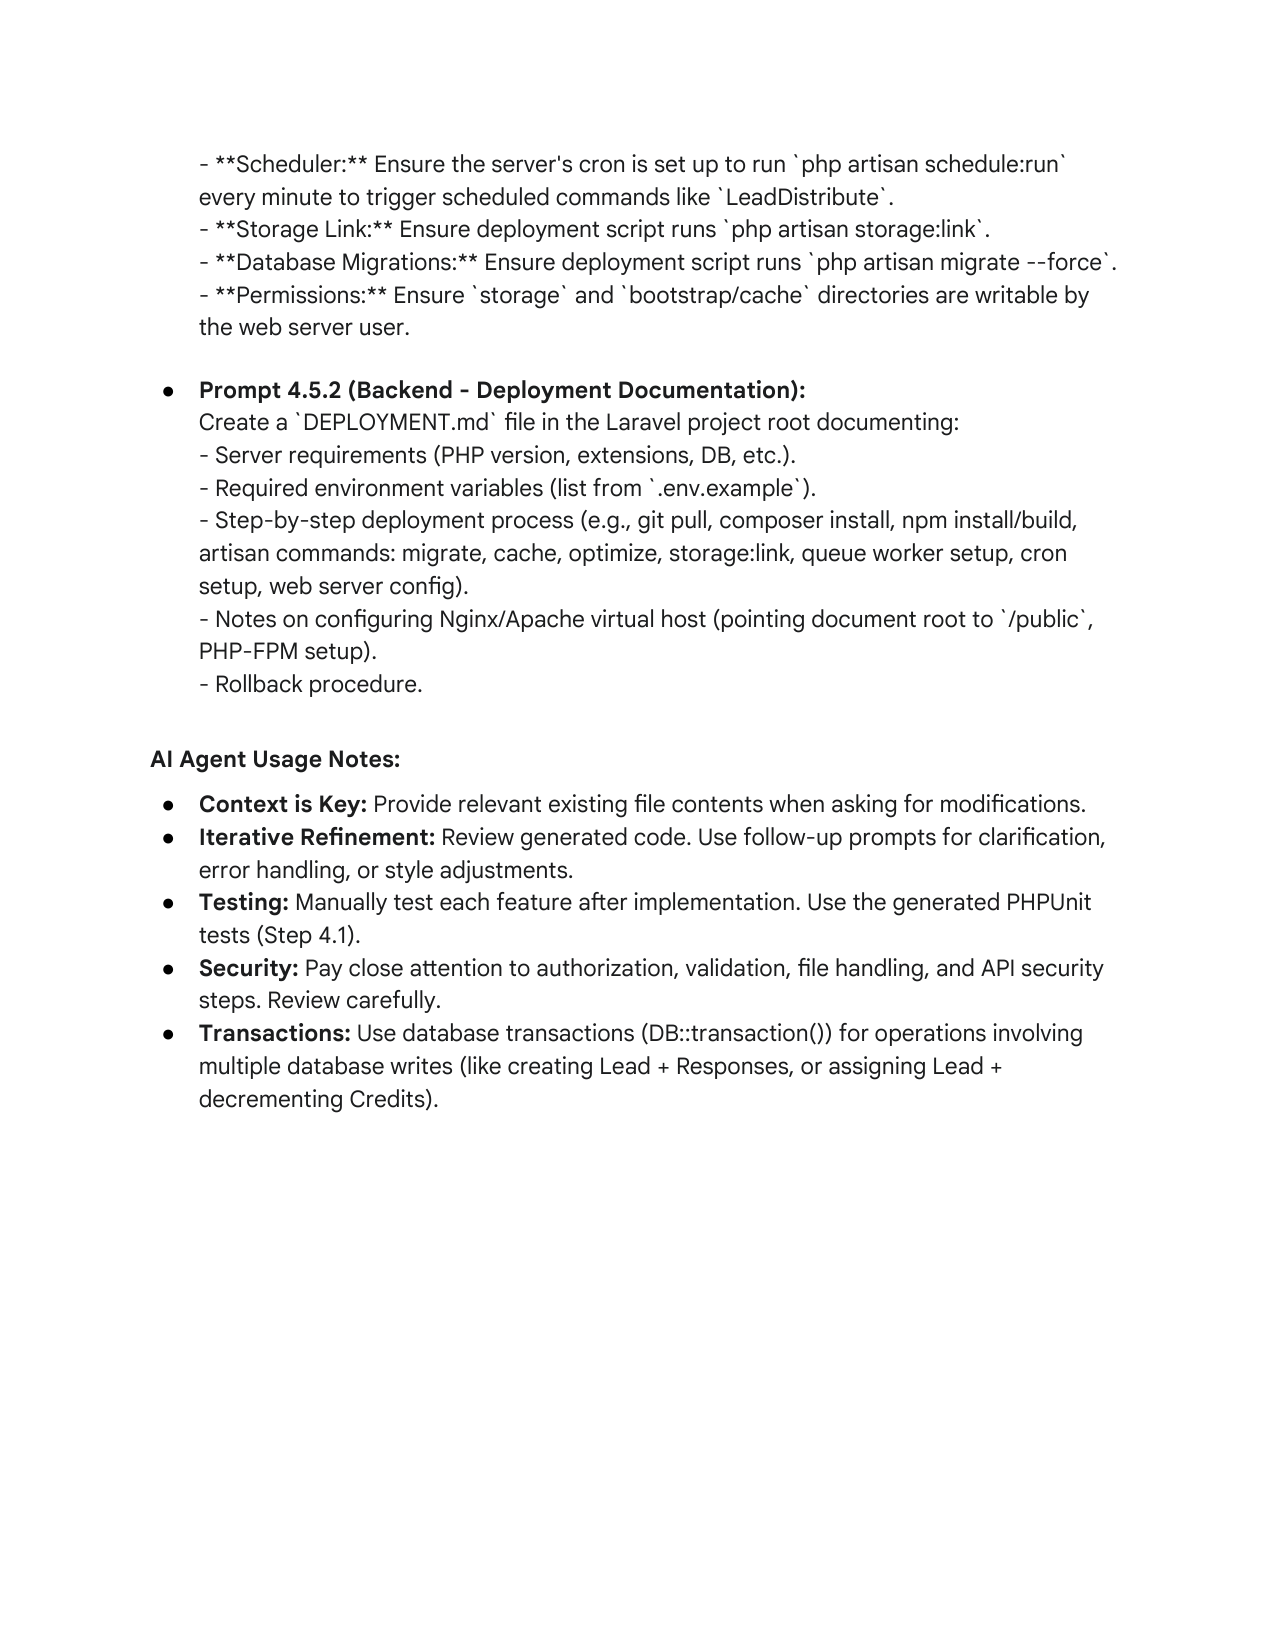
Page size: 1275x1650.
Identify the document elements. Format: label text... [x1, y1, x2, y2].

list Testing: Manually test each feature after implementation. Use the generated PHPUnit tests (Step 4.1). [161, 888, 1125, 950]
list Transactions: Use database transactions (DB::transaction()) for operations involving multiple database writes (like creating Lead + Responses, or assigning Lead + decrementing Credits). [161, 1019, 1125, 1113]
text AI Agent Usage Notes: [150, 745, 1125, 774]
list Iterative Refinement: Review generated code. Use follow-up prompts for clarification, error handling, or style adjustments. [161, 823, 1125, 884]
list Prompt 4.5.2 (Backend - Deployment Documentation): Create a `DEPLOYMENT.md` file in the Laravel project root documenting: - Server requirements (PHP version, extensions, DB, etc.). - Required environment variables (list from `.env.example`). - Step-by-step deployment process (e.g., git pull, composer install, npm install/build, artisan commands: migrate, cache, optimize, storage:link, queue worker setup, cron setup, web server config). - Notes on configuring Nginx/Apache virtual host (pointing document root to `/public`, PHP-FPM setup). - Rollback procedure. [161, 376, 1125, 729]
list Security: Pay close attention to authorization, validation, file handling, and API security steps. Review carefully. [161, 954, 1125, 1015]
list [161, 150, 1125, 372]
list Context is Key: Provide relevant existing file contents when asking for modifications. [161, 790, 1125, 819]
